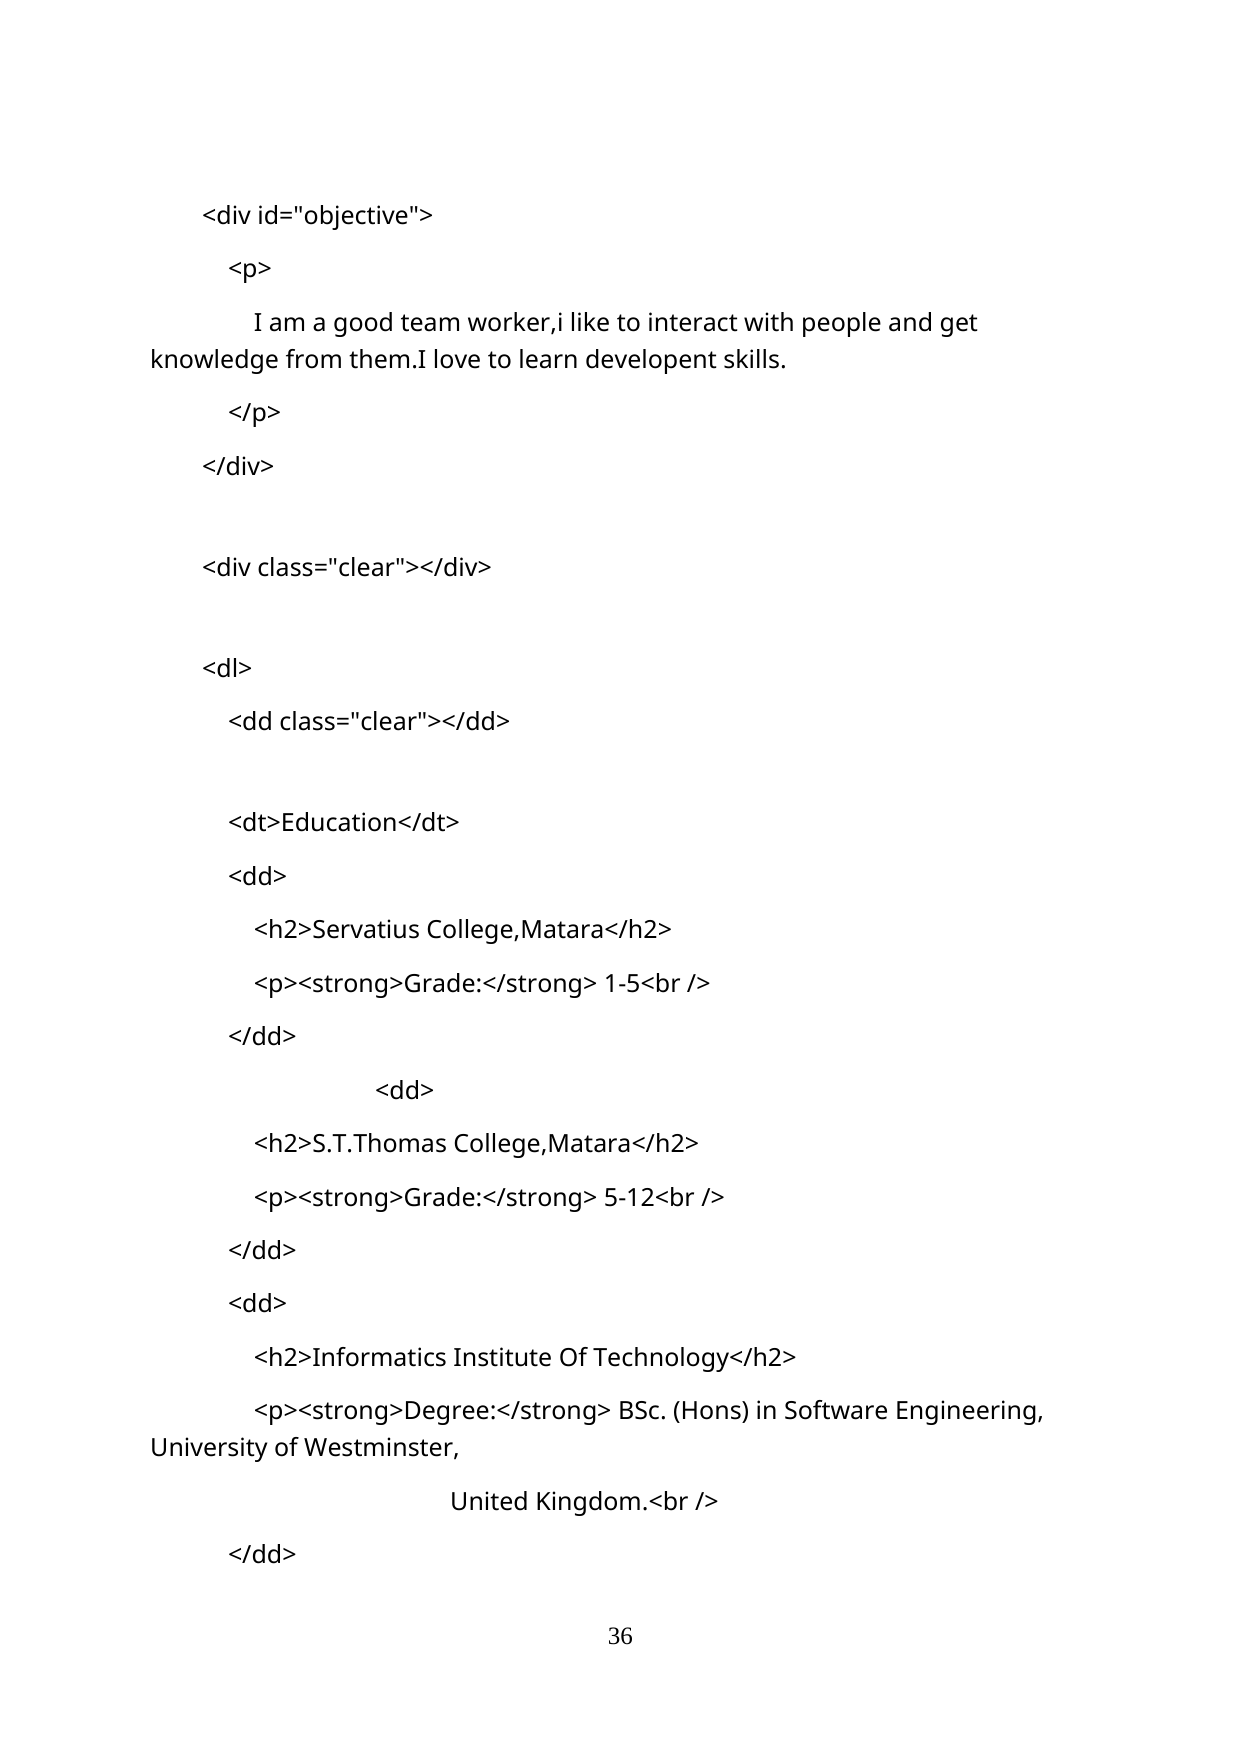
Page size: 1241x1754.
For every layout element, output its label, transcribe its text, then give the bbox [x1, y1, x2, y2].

text <p><strong>Grade:</strong> 1-5<br /> [150, 965, 1090, 999]
text <dd class="clear"></dd> [150, 704, 1090, 738]
text <p> [150, 251, 1090, 285]
text <dl> [150, 651, 1090, 684]
text <p><strong>Grade:</strong> 5-12<br /> [150, 1179, 1090, 1213]
text <dt>Education</dt> [150, 805, 1090, 839]
text <h2>S.T.Thomas College,Matara</h2> [150, 1126, 1090, 1160]
text <dd> [150, 1072, 1090, 1106]
text United Kingdom.<br /> [150, 1483, 1090, 1517]
text <div id="objective"> [150, 198, 1090, 232]
text <dd> [150, 1286, 1090, 1320]
text I am a good team worker,i like to interact with people and get knowledge from them.I love to learn developent skills. [150, 304, 1090, 375]
text <h2>Servatius College,Matara</h2> [150, 912, 1090, 946]
text </dd> [150, 1019, 1090, 1053]
text <dd> [150, 858, 1090, 893]
text <h2>Informatics Institute Of Technology</h2> [150, 1339, 1090, 1373]
text <p><strong>Degree:</strong> BSc. (Hons) in Software Engineering, University of Westminster, [150, 1393, 1090, 1464]
text </p> [150, 395, 1090, 429]
text </div> [150, 448, 1090, 482]
text </dd> [150, 1537, 1090, 1571]
text </dd> [150, 1233, 1090, 1267]
text <div class="clear"></div> [150, 549, 1090, 583]
